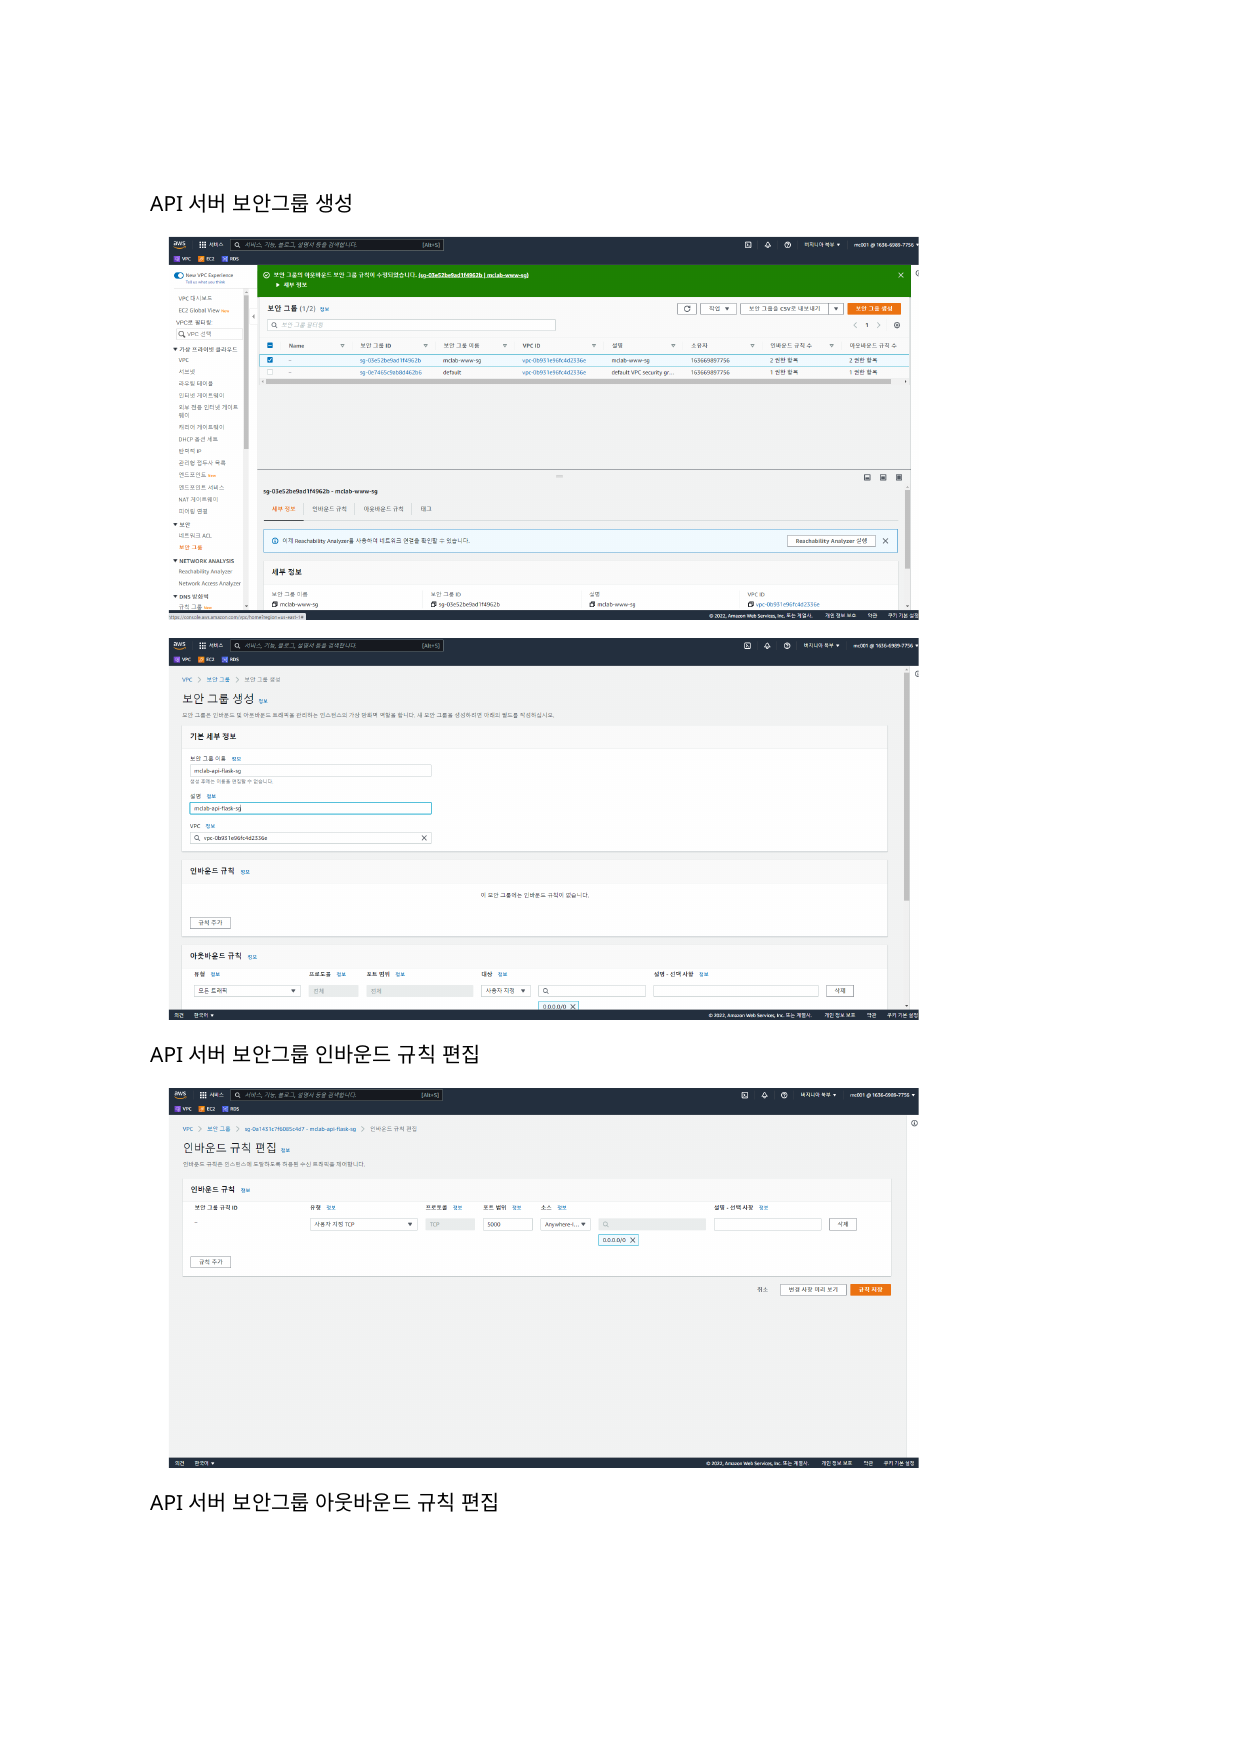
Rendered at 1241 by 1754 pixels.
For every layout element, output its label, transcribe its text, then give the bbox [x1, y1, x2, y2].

text API 서버 보안그룹 인바운드 규칙 편집 [150, 1039, 1090, 1069]
text API 서버 보안그룹 생성 [150, 187, 1090, 218]
text API 서버 보안그룹 아웃바운드 규칙 편집 [150, 1487, 1090, 1517]
